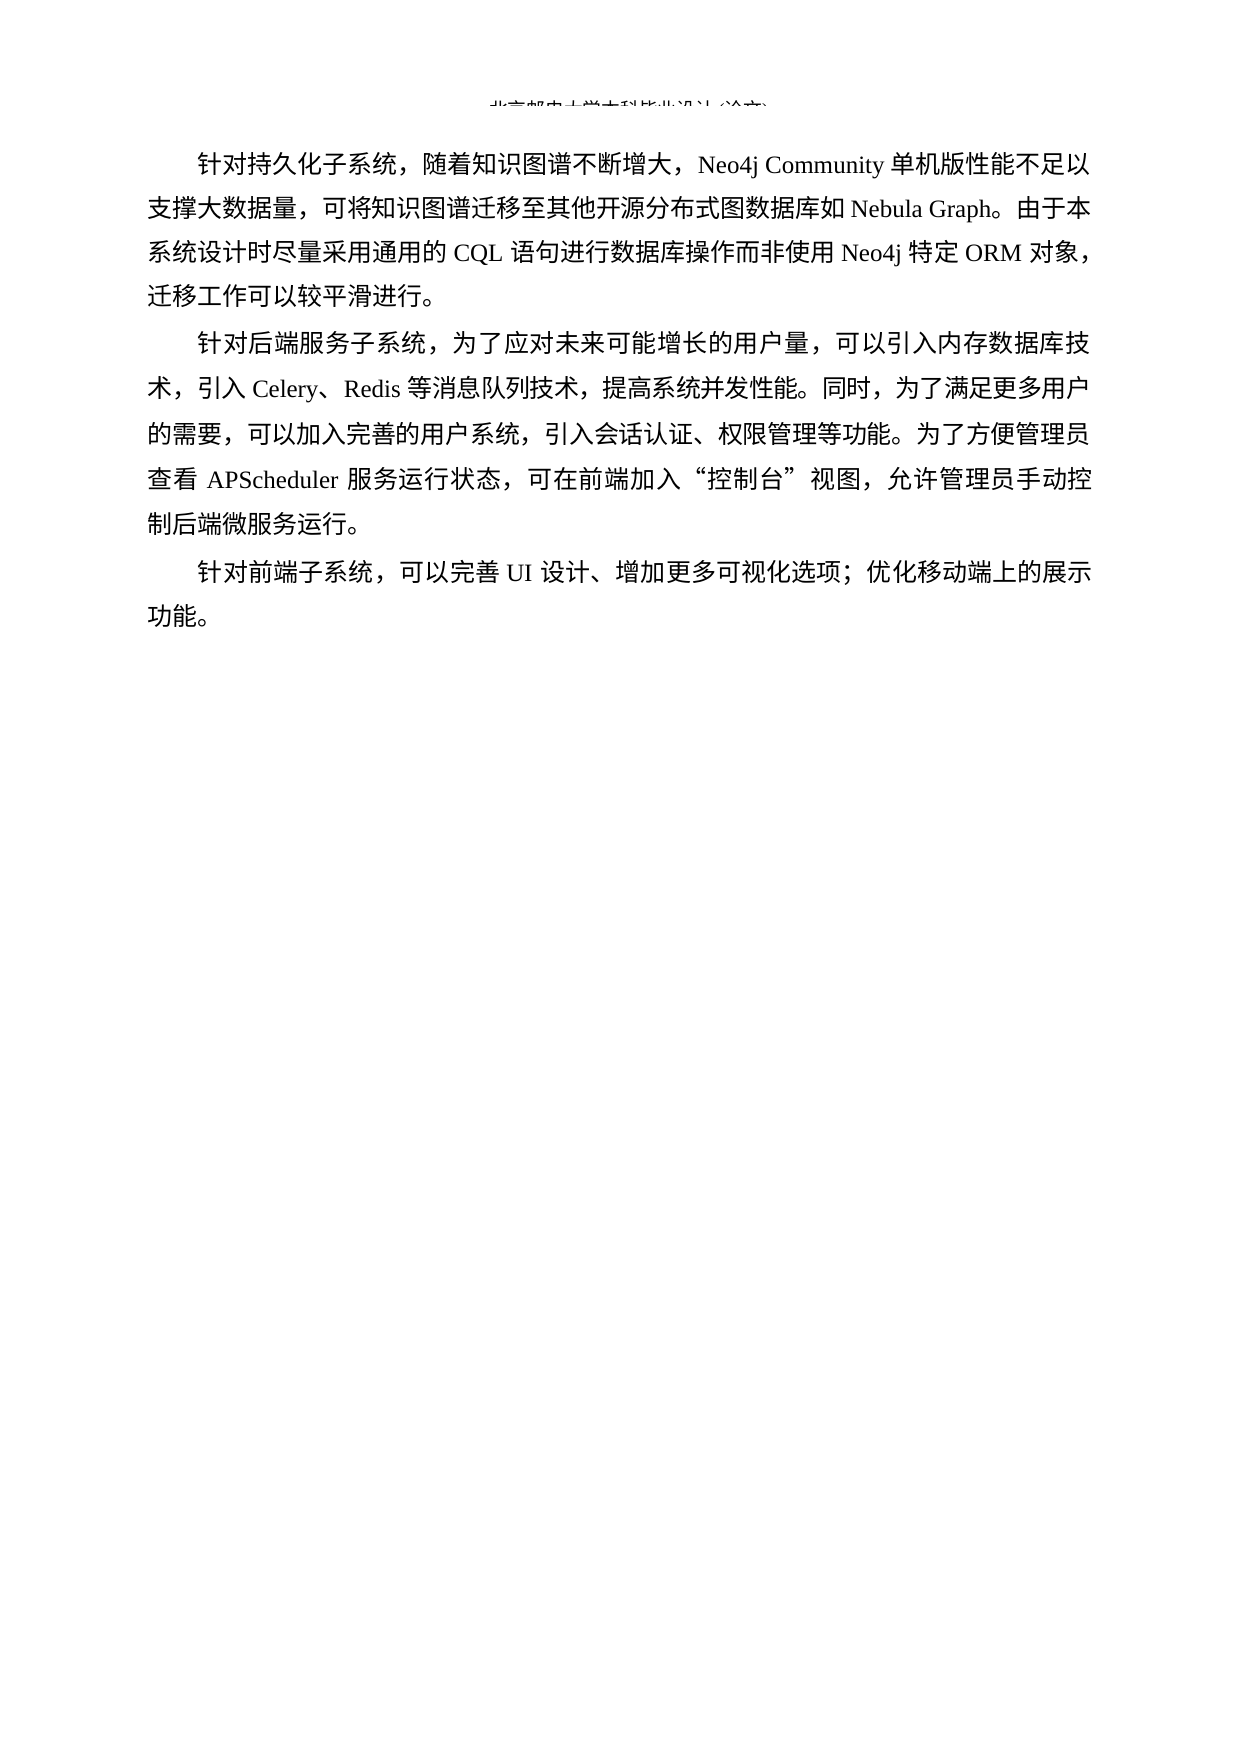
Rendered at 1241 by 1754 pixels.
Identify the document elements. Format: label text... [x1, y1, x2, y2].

text 针对持久化子系统，随着知识图谱不断增大，Neo4j Community 单机版性能不足以支撑大数据量，可将知识图谱迁移至其他开源分布式图数据库如 Nebula Graph。由于本系统设计时尽量采用通用的 CQL 语句进行数据库操作而非使用 Neo4j 特定 ORM 对象， 迁移工作可以较平滑进行。 [148, 144, 1110, 312]
text 针对后端服务子系统，为了应对未来可能增长的用户量，可以引入内存数据库技术，引入 Celery、Redis 等消息队列技术，提高系统并发性能。同时，为了满足更多用户的需要，可以加入完善的用户系统，引入会话认证、权限管理等功能。为了方便管理员查看 APScheduler 服务运行状态，可在前端加入“控制台”视图，允许管理员手动控制后端微服务运行。 [148, 323, 1093, 541]
text 针对前端子系统，可以完善 UI 设计、增加更多可视化选项；优化移动端上的展示功能。 [148, 552, 1093, 632]
